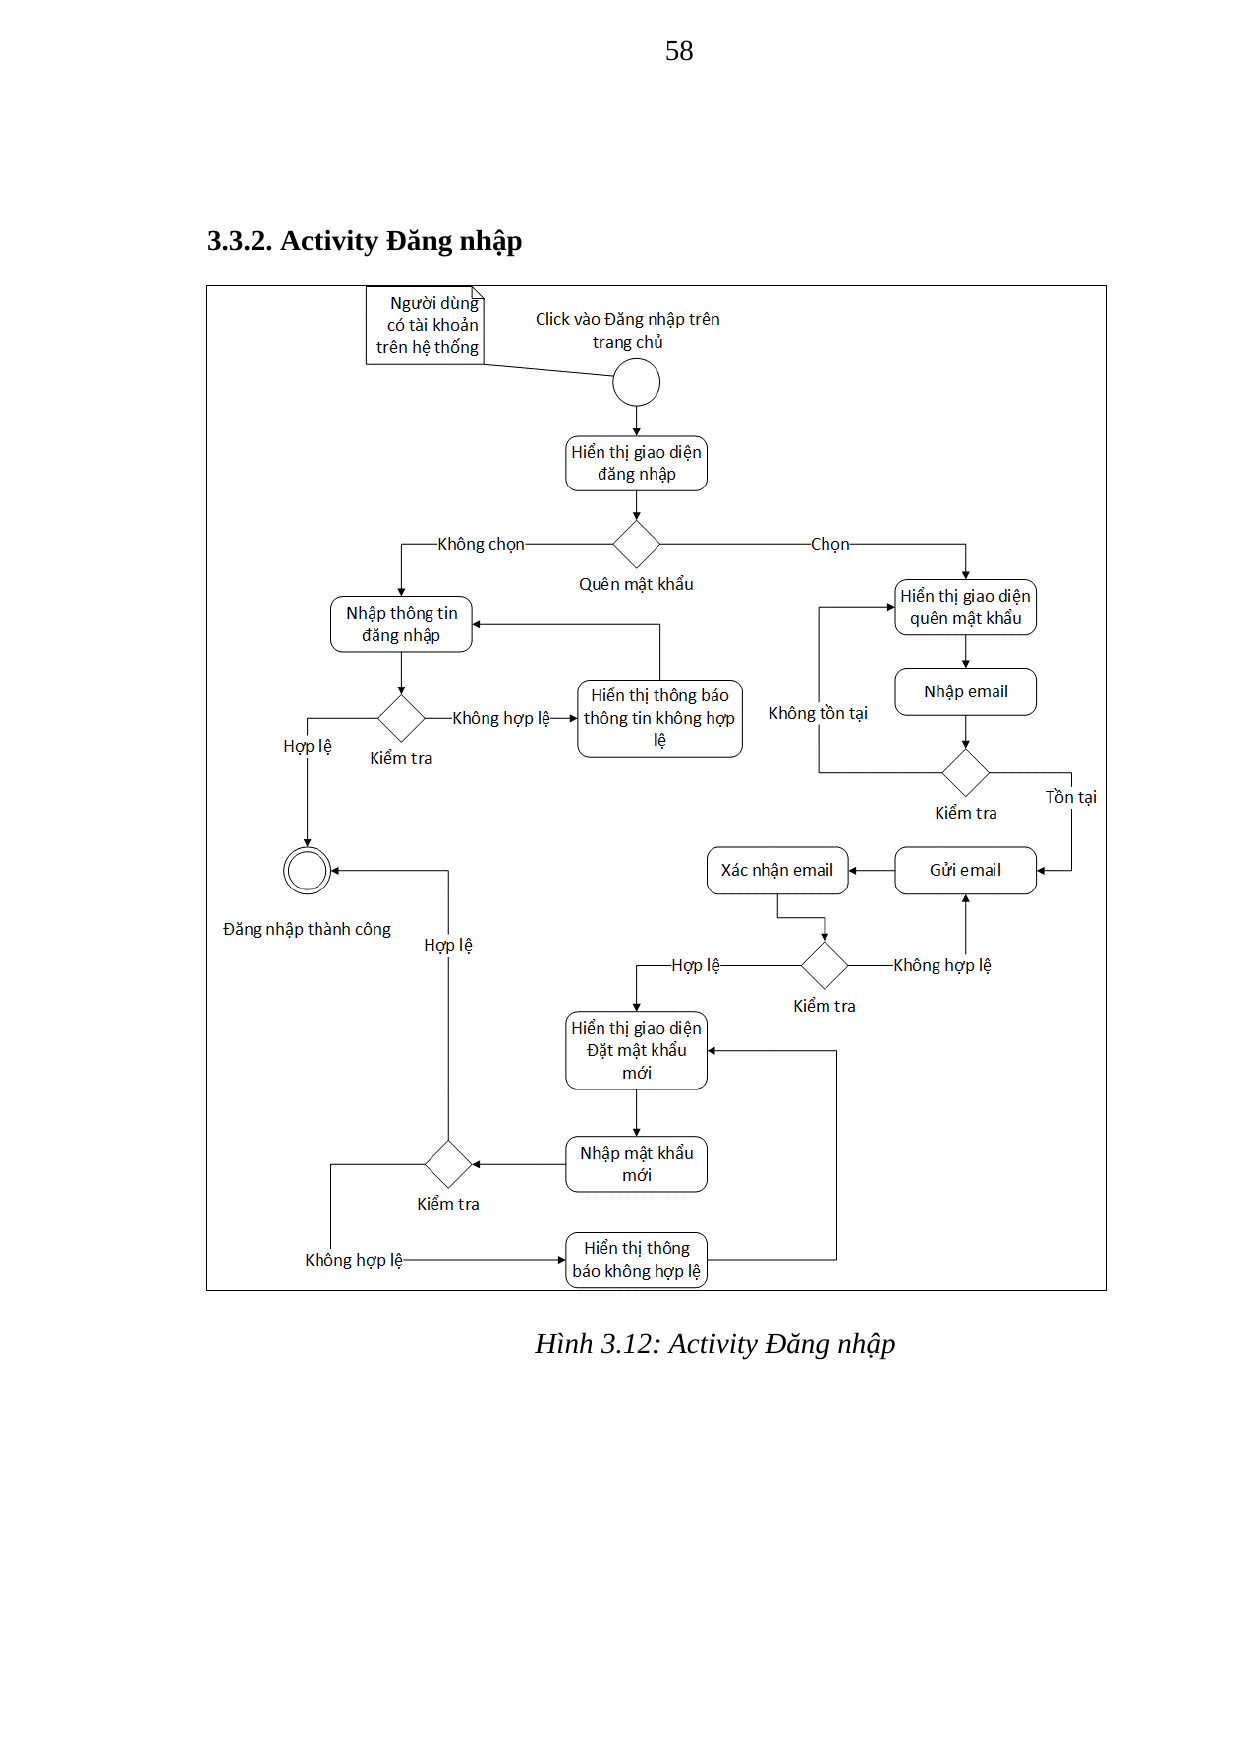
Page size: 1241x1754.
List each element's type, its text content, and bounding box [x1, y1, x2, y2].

picture [207, 286, 1106, 1290]
subtitle Activity Đăng nhập [207, 223, 1152, 257]
